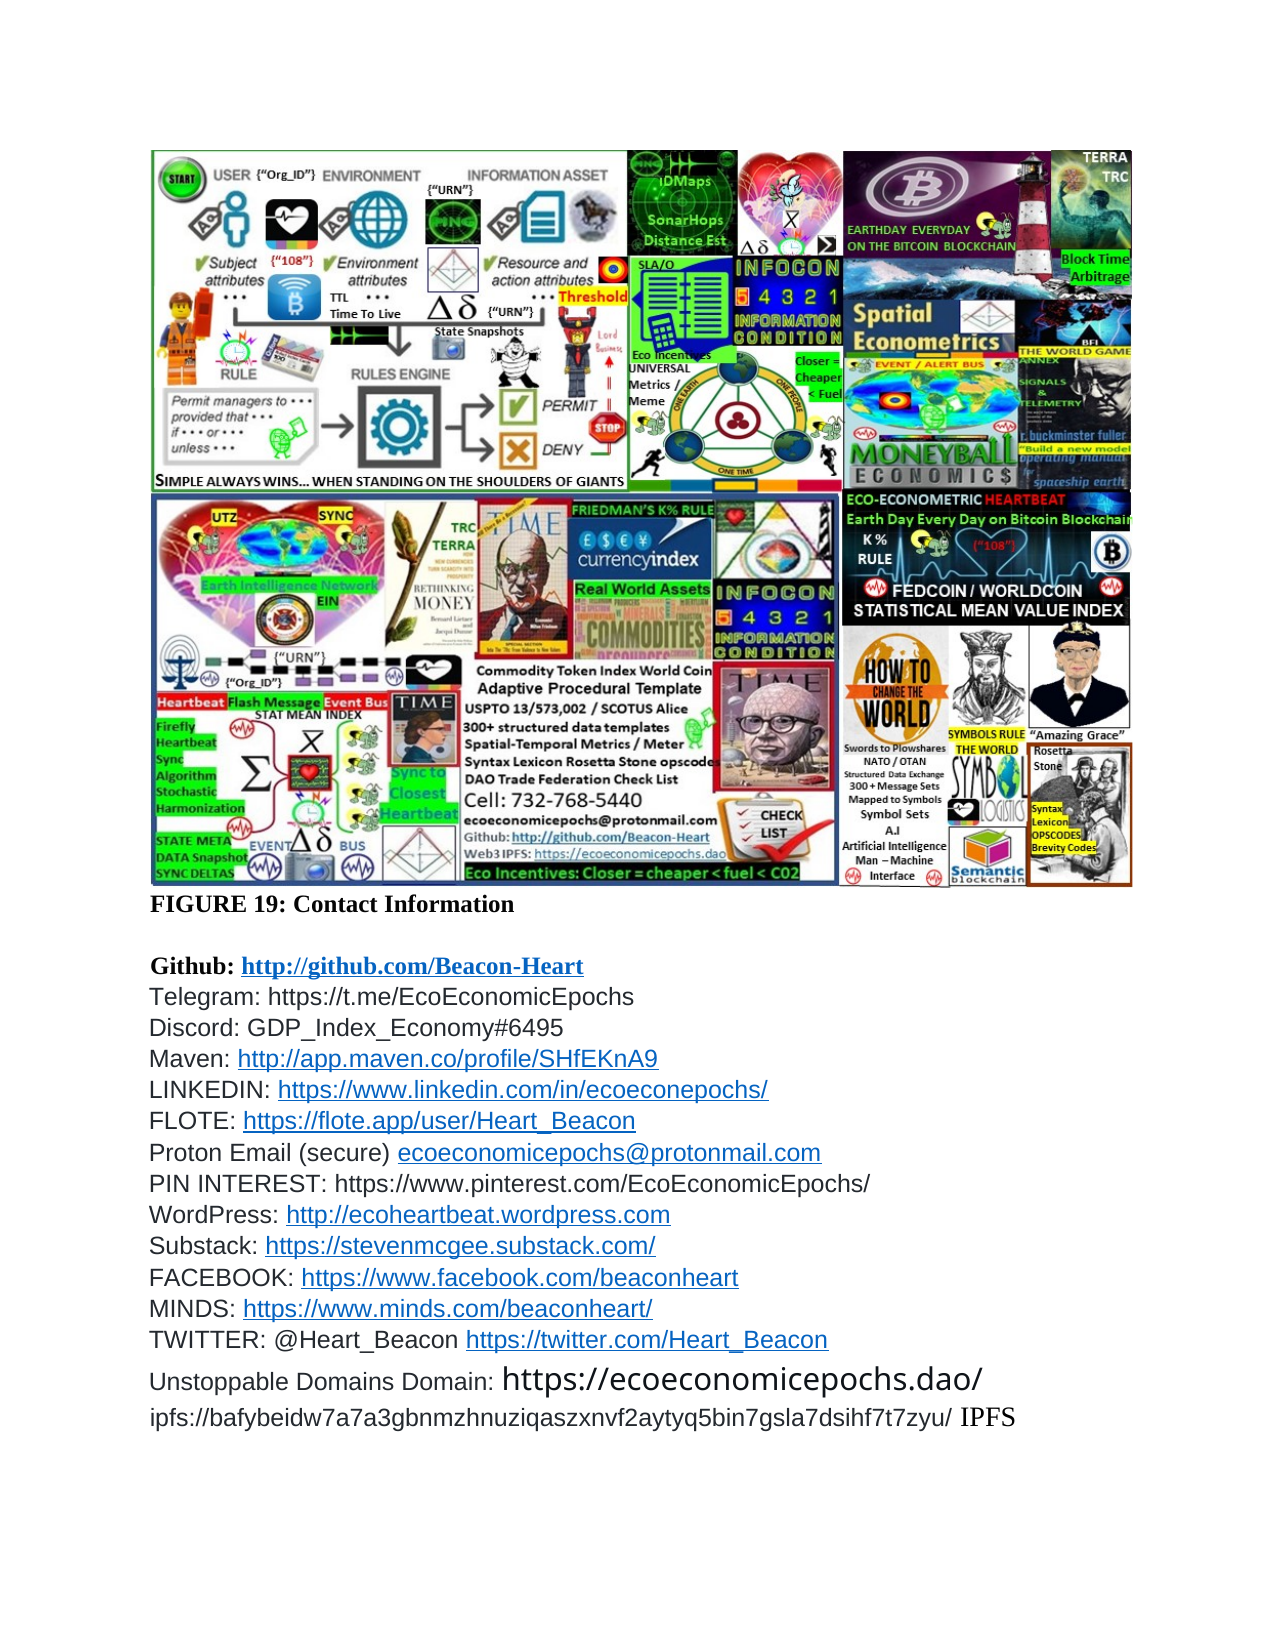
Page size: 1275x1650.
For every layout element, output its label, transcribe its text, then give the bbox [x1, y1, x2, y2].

text FIGURE 19: Contact Information [150, 889, 1132, 918]
picture [150, 150, 1133, 888]
text FACEBOOK: https://www.facebook.com/beaconheart [148, 1262, 1132, 1291]
text Unstoppable Domains Domain: https://ecoeconomicepochs.dao/ ipfs://bafybeidw7a7a3gbnmzhnuziqaszxnvf2aytyq5bin7gsla7dsihf7t7zyu/ IPFS [148, 1357, 1017, 1432]
text TWITTER: @Heart_Beacon https://twitter.com/Heart_Beacon [148, 1325, 1132, 1354]
text Github: http://github.com/Beacon-Heart [150, 951, 1132, 979]
text Maven: http://app.maven.co/profile/SHfEKnA9 [148, 1043, 1132, 1072]
text Telegram: https://t.me/EcoEconomicEpochs [148, 982, 1132, 1011]
text MINDS: https://www.minds.com/beaconheart/ [148, 1294, 1132, 1323]
text FLOTE: https://flote.app/user/Heart_Beacon [148, 1106, 1132, 1135]
text Discord: GDP_Index_Economy#6495 [148, 1013, 1132, 1041]
text LINKEDIN: https://www.linkedin.com/in/ecoeconepochs/ [148, 1075, 1132, 1104]
text Substack: https://stevenmcgee.substack.com/ [148, 1231, 1132, 1260]
text Proton Email (secure) ecoeconomicepochs@protonmail.com [148, 1138, 1132, 1166]
text PIN INTEREST: https://www.pinterest.com/EcoEconomicEpochs/ [148, 1169, 1132, 1198]
text WordPress: http://ecoheartbeat.wordpress.com [148, 1200, 1132, 1228]
